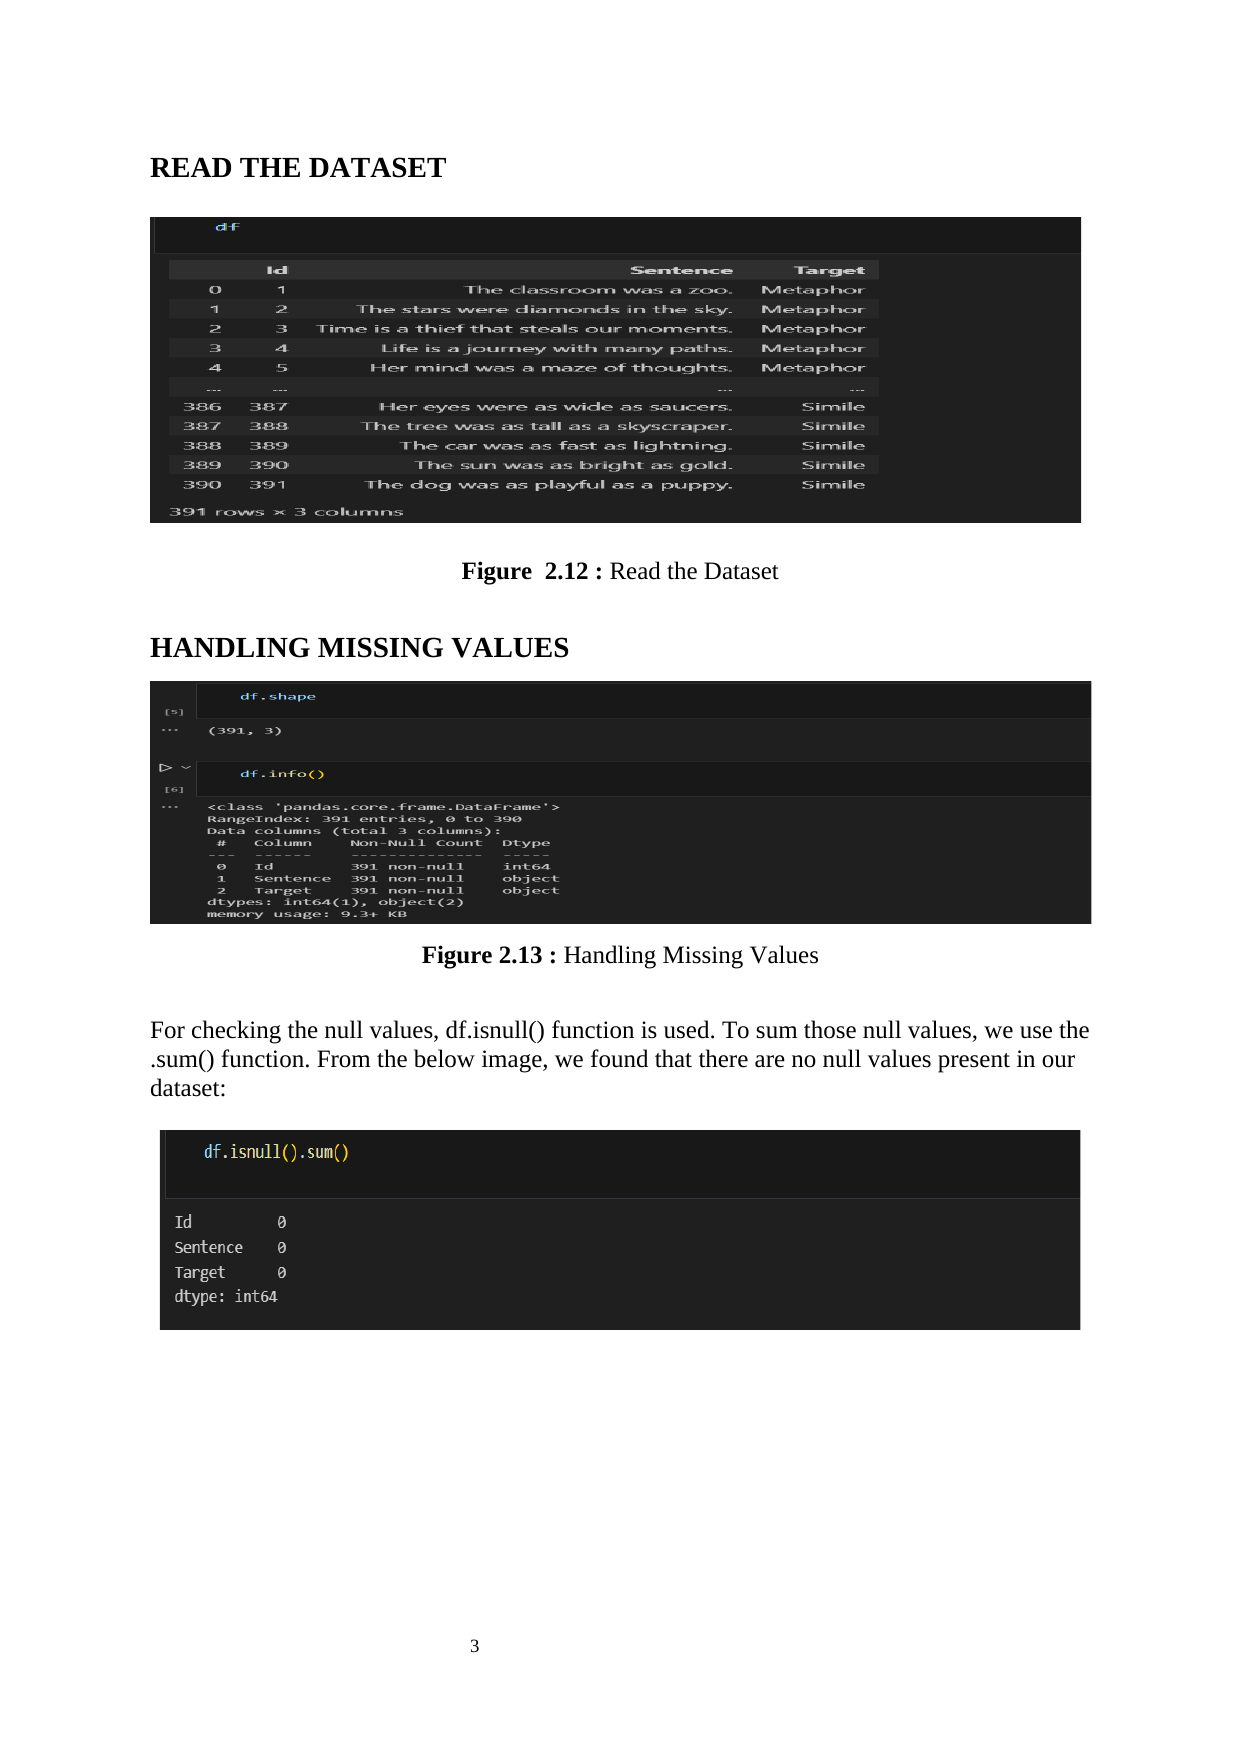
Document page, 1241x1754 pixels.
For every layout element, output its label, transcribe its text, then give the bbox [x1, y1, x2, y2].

text READ THE DATASET [150, 150, 1090, 183]
picture [150, 217, 1082, 523]
picture [150, 681, 1092, 924]
text Figure 2.12 : Read the Dataset [150, 556, 1090, 585]
text For checking the null values, df.isnull() function is used. To sum those null values, we use the .sum() function. From the below image, we found that there are no null values present in our dataset: [150, 1015, 1090, 1101]
text Figure 2.13 : Handling Missing Values [150, 940, 1090, 969]
picture [159, 1130, 1081, 1330]
text HANDLING MISSING VALUES [150, 631, 1090, 664]
